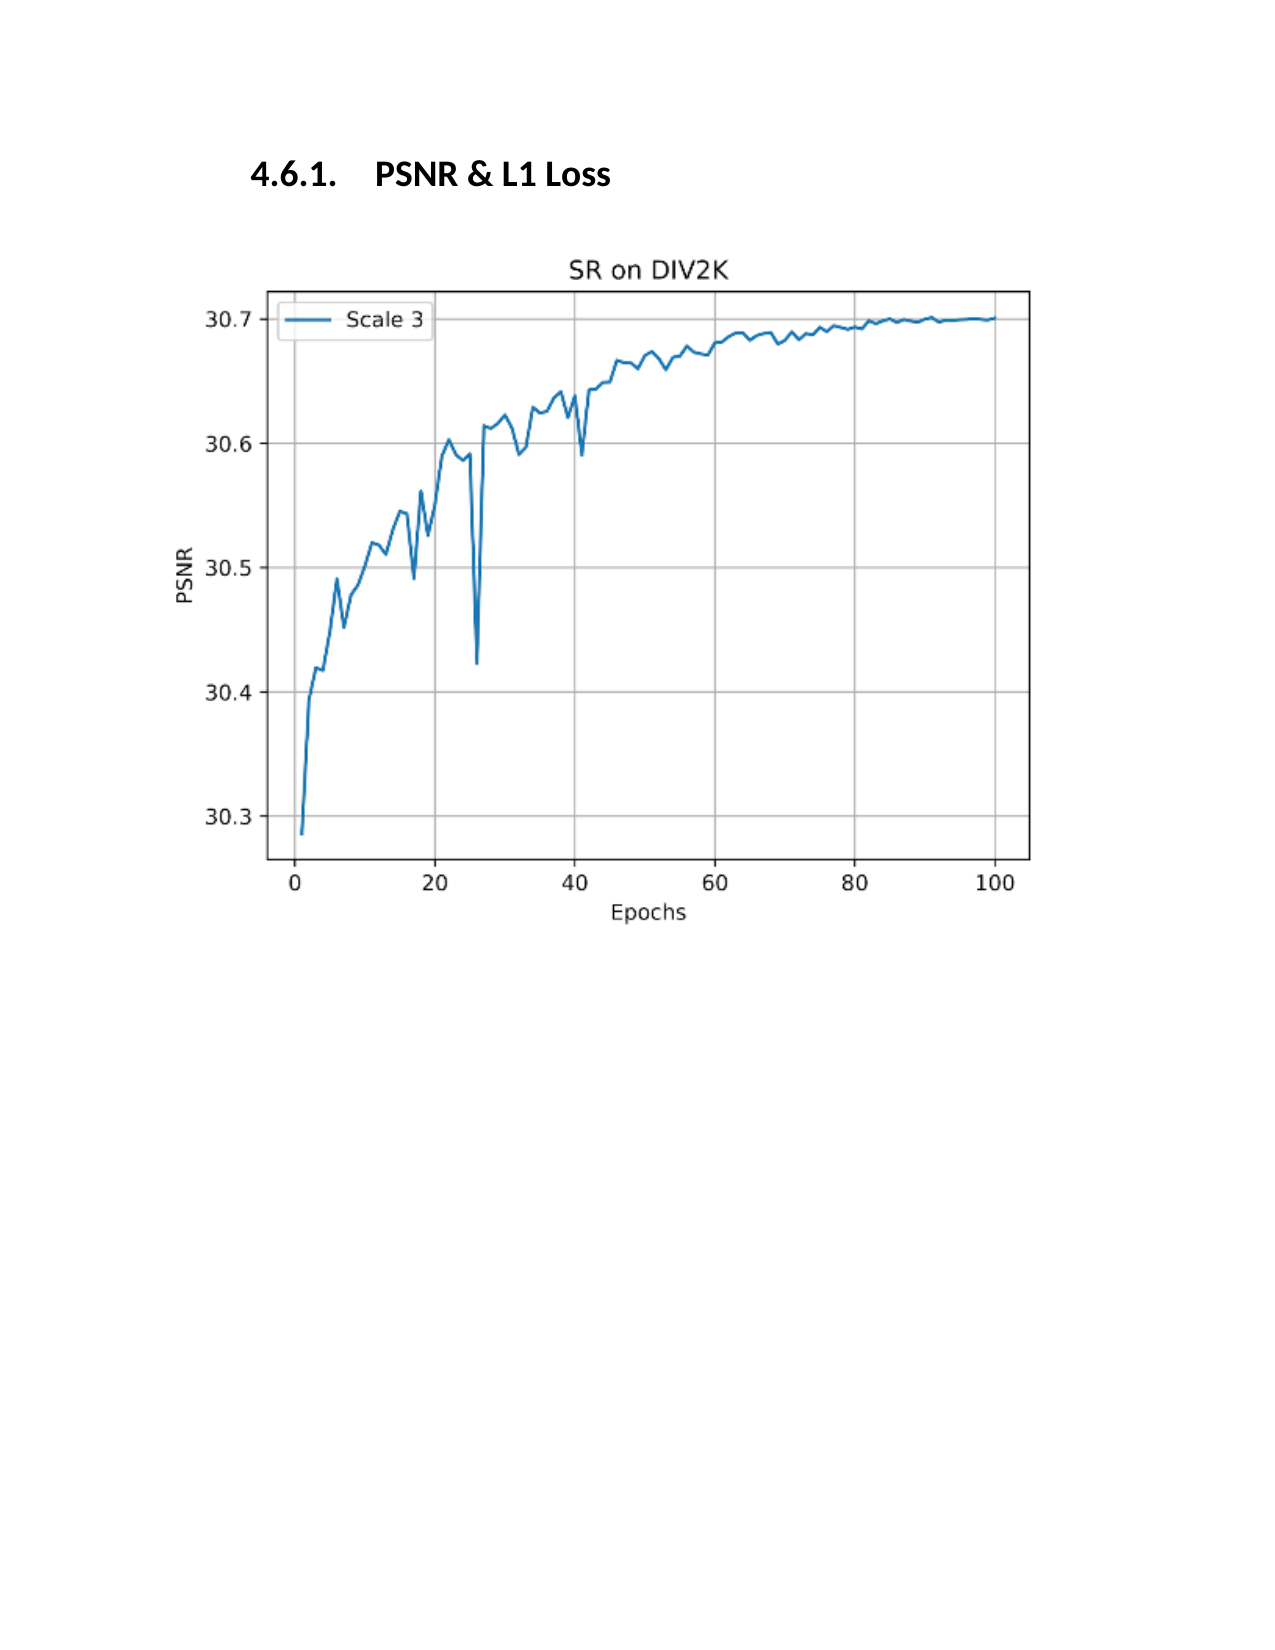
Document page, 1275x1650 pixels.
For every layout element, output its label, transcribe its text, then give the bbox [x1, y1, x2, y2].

picture [150, 208, 1123, 939]
subtitle PSNR & L1 Loss [337, 150, 1125, 196]
